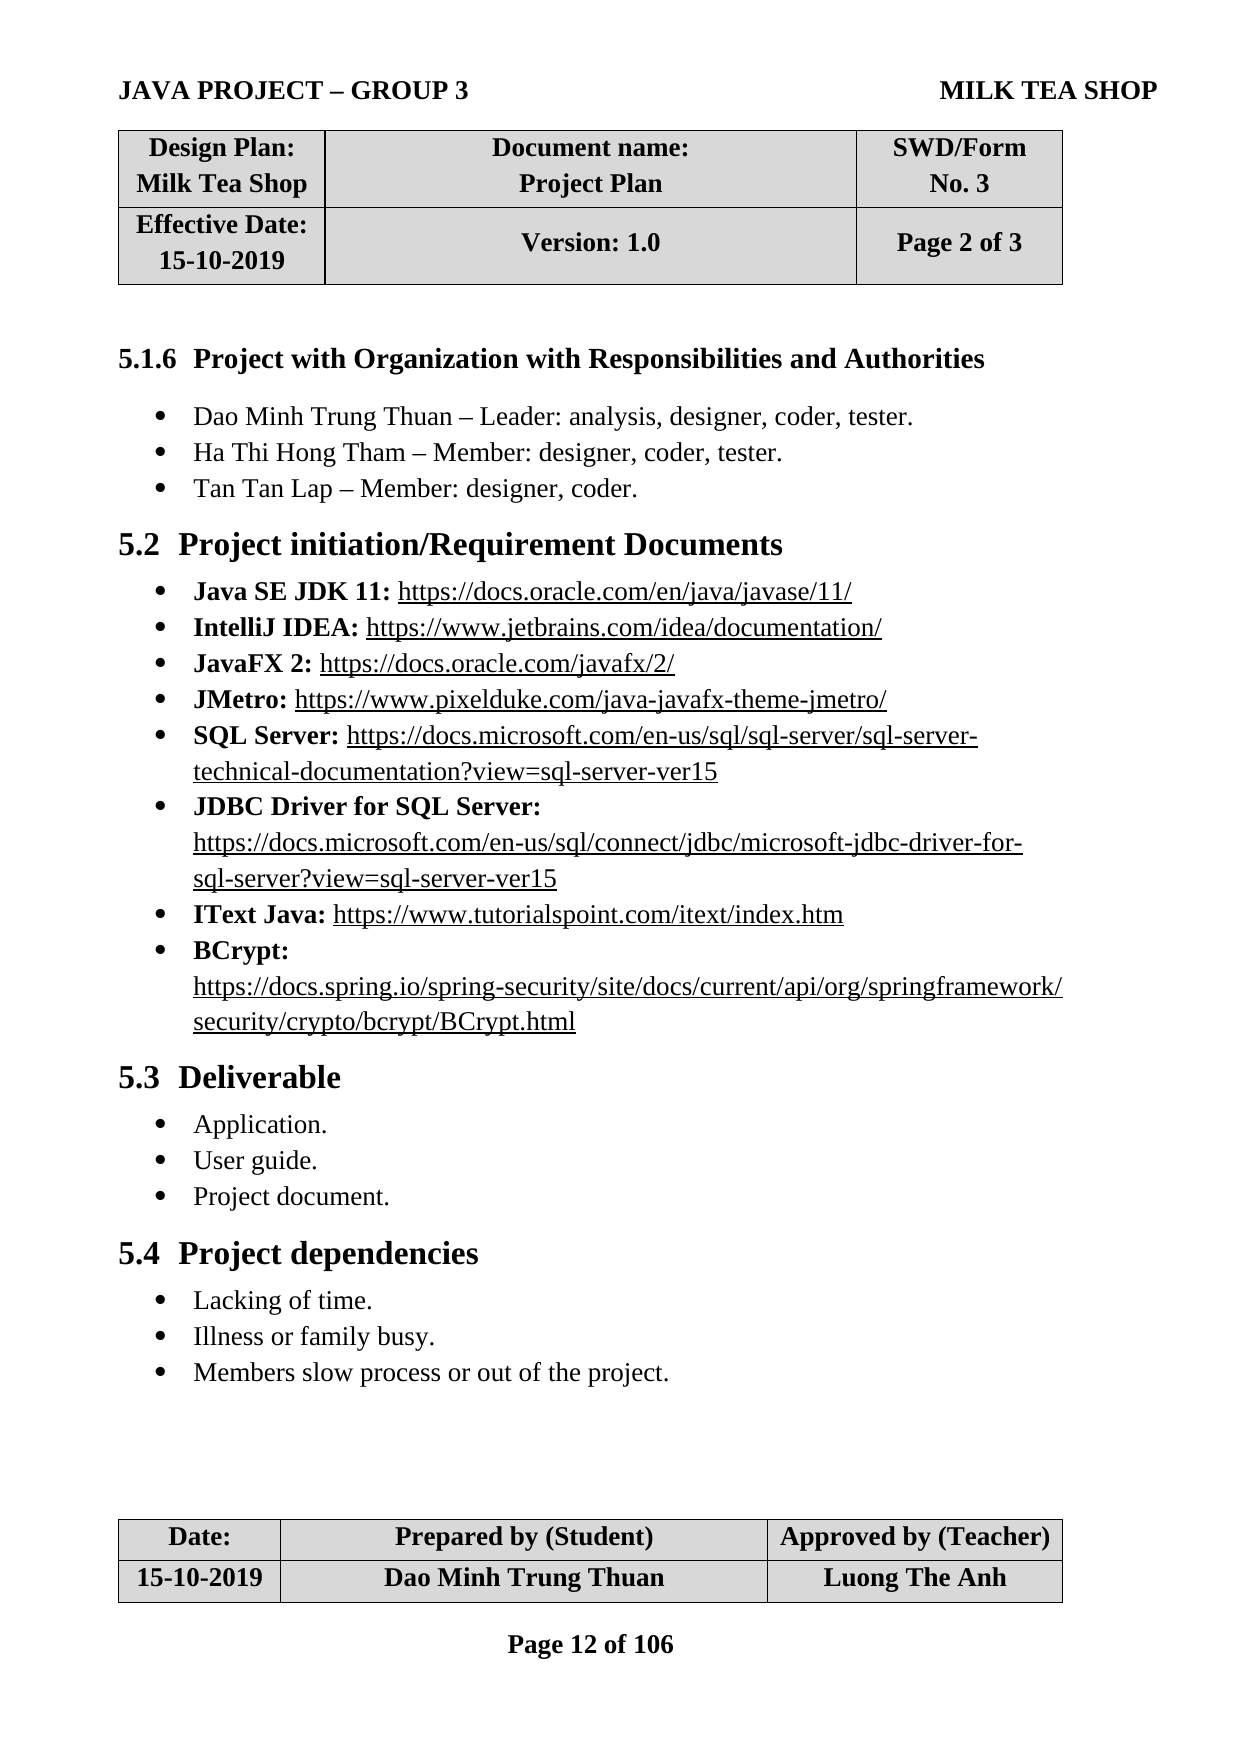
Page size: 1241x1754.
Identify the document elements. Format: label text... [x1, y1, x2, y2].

list Members slow process or out of the project. [156, 1356, 1063, 1387]
list IntelliJ IDEA: https://www.jetbrains.com/idea/documentation/ [156, 611, 1063, 642]
list Dao Minh Trung Thuan – Leader: analysis, designer, coder, tester. [156, 400, 1063, 431]
list Lacking of time. [156, 1284, 1063, 1315]
subtitle Project dependencies [118, 1233, 1063, 1271]
list SQL Server: https://docs.microsoft.com/en-us/sql/sql-server/sql-server-technical-documentation?view=sql-server-ver15 [156, 719, 1063, 786]
subtitle Project initiation/Requirement Documents [118, 524, 1063, 563]
list JDBC Driver for SQL Server: https://docs.microsoft.com/en-us/sql/connect/jdbc/microsoft-jdbc-driver-for-sql-server?view=sql-server-ver15 [156, 791, 1063, 893]
list Ha Thi Hong Tham – Member: designer, coder, tester. [156, 436, 1063, 467]
list Illness or family busy. [156, 1320, 1063, 1351]
list JavaFX 2: https://docs.oracle.com/javafx/2/ [156, 647, 1063, 678]
list IText Java: https://www.tutorialspoint.com/itext/index.htm [156, 898, 1063, 929]
subtitle Deliverable [118, 1058, 1063, 1096]
list User guide. [156, 1144, 1063, 1176]
subtitle Project with Organization with Responsibilities and Authorities [118, 341, 1063, 375]
list JMetro: https://www.pixelduke.com/java-javafx-theme-jmetro/ [156, 683, 1063, 714]
list Tan Tan Lap – Member: designer, coder. [156, 472, 1063, 503]
list Application. [156, 1108, 1063, 1140]
list Project document. [156, 1180, 1063, 1212]
list BCrypt: https://docs.spring.io/spring-security/site/docs/current/api/org/springframework/security/crypto/bcrypt/BCrypt.html [156, 934, 1063, 1036]
list Java SE JDK 11: https://docs.oracle.com/en/java/javase/11/ [156, 575, 1063, 606]
